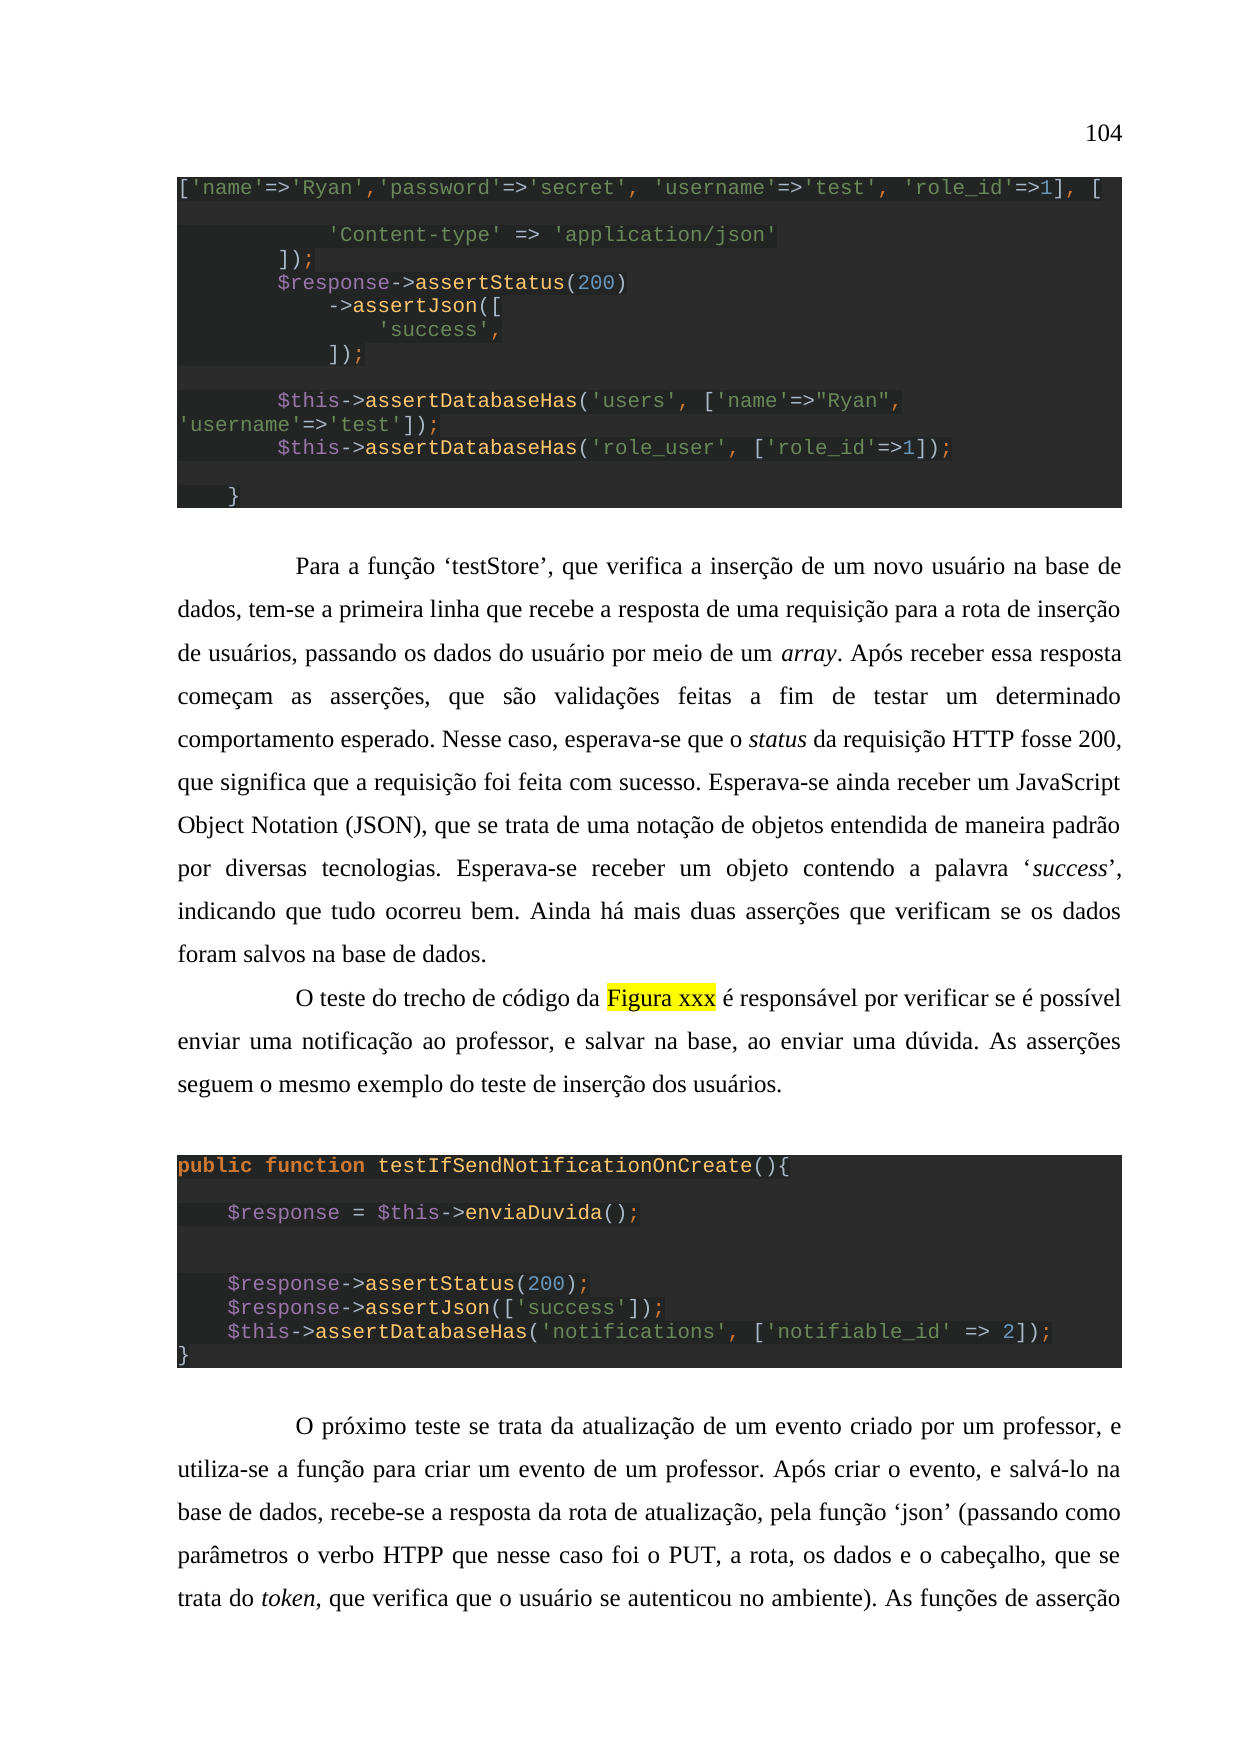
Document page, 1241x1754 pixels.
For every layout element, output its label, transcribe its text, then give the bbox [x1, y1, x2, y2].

text Para a função ‘testStore’, que verifica a inserção de um novo usuário na base de dados, tem-se a primeira linha que recebe a resposta de uma requisição para a rota de inserção de usuários, passando os dados do usuário por meio de um array. Após receber essa resposta começam as asserções, que são validações feitas a fim de testar um determinado comportamento esperado. Nesse caso, esperava-se que o status da requisição HTTP fosse 200, que significa que a requisição foi feita com sucesso. Esperava-se ainda receber um JavaScript Object Notation (JSON), que se trata de uma notação de objetos entendida de maneira padrão por diversas tecnologias. Esperava-se receber um objeto contendo a palavra ‘success’, indicando que tudo ocorreu bem. Ainda há mais duas asserções que verificam se os dados foram salvos na base de dados. [177, 551, 1122, 968]
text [177, 177, 1122, 508]
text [177, 1411, 1122, 1612]
text public function testIfSendNotificationOnCreate(){ $response = $this->enviaDuvida(); $response->assertStatus(200); $response->assertJson(['success']); $this->assertDatabaseHas('notifications', ['notifiable_id' => 2]); } [177, 1155, 1122, 1368]
text O teste do trecho de código da Figura xxx é responsável por verificar se é possível enviar uma notificação ao professor, e salvar na base, ao enviar uma dúvida. As asserções seguem o mesmo exemplo do teste de inserção dos usuários. [177, 983, 1122, 1098]
